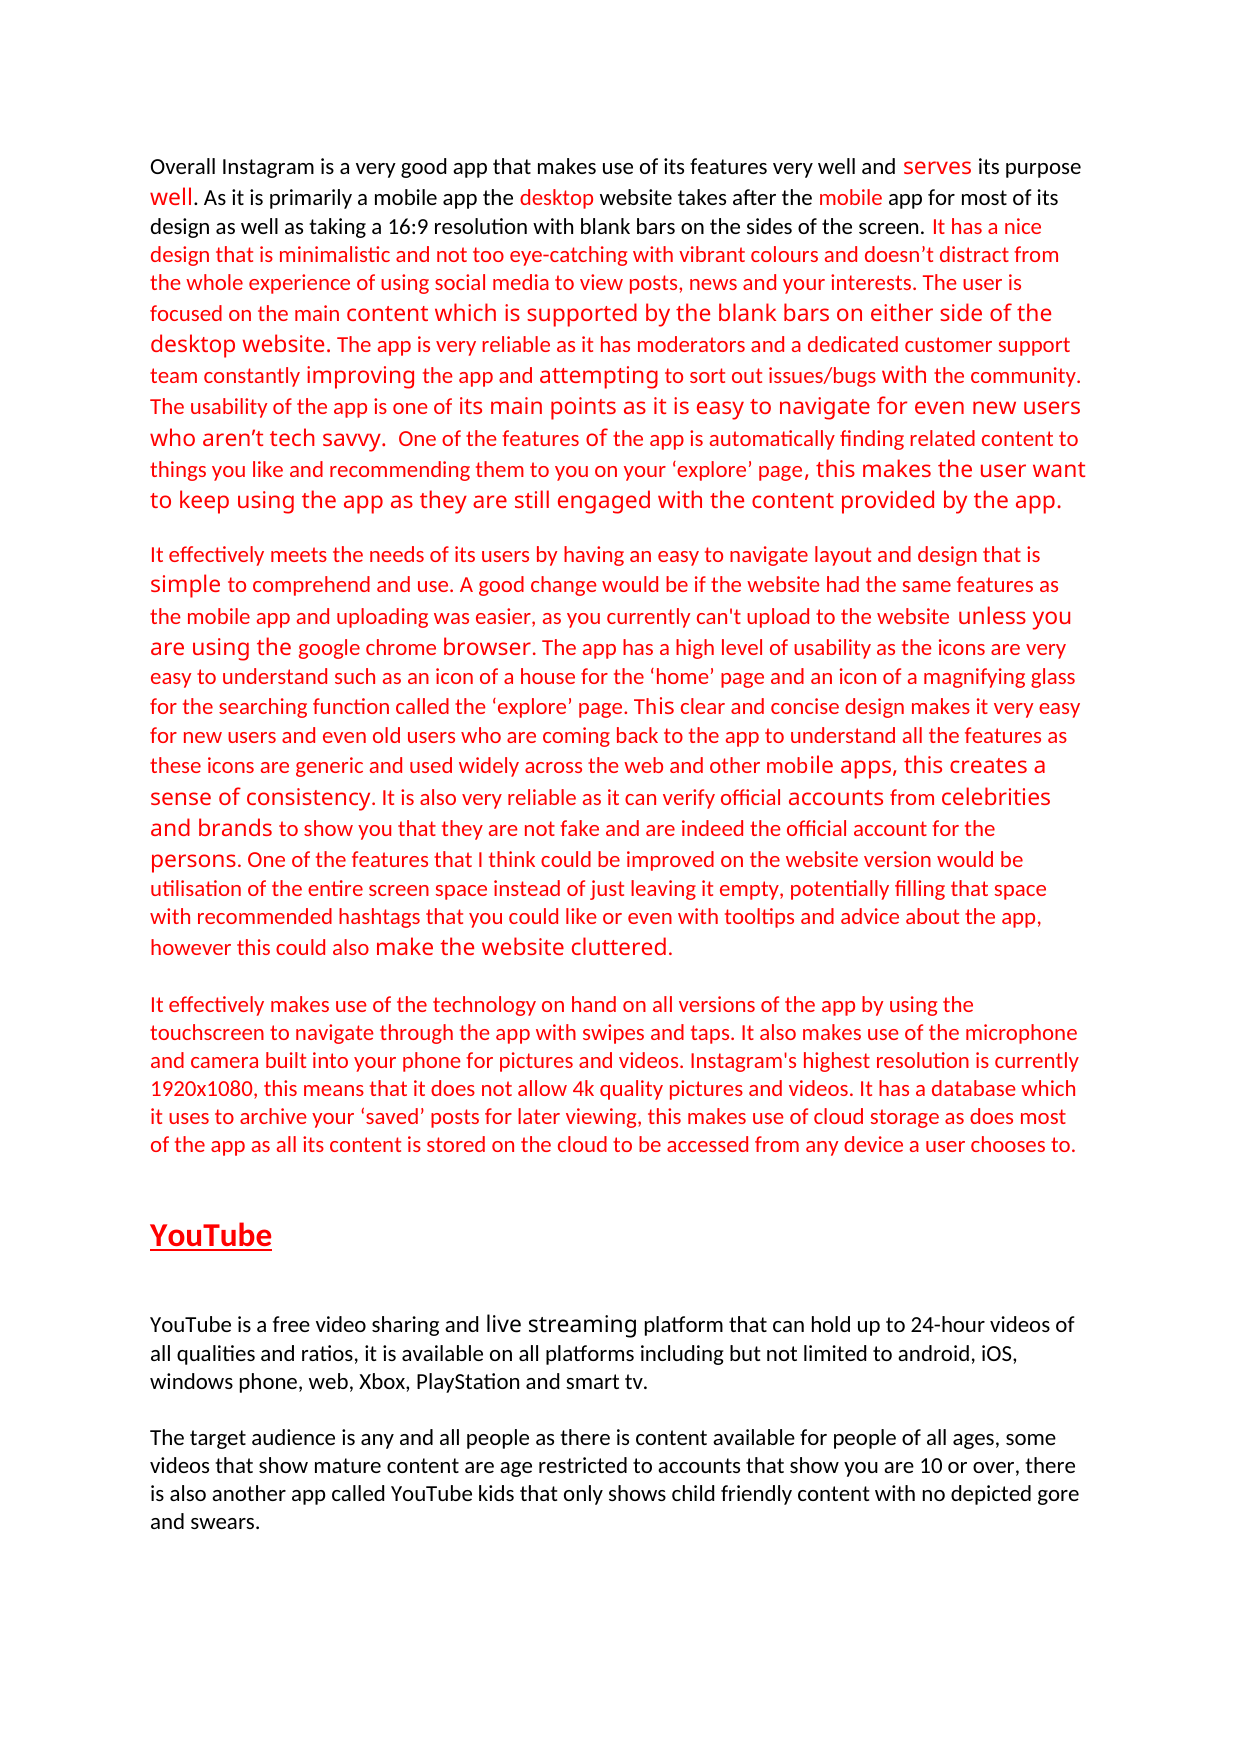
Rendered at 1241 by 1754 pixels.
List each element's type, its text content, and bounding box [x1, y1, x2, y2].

subtitle It effectively meets the needs of its users by having an easy to navigate layout and design that is simple to comprehend and use. A good change would be if the website had the same features as the mobile app and uploading was easier, as you currently can't upload to the website unless you are using the google chrome browser. The app has a high level of usability as the icons are very easy to understand such as an icon of a house for the ‘home’ page and an icon of a magnifying glass for the searching function called the ‘explore’ page. This clear and concise design makes it very easy for new users and even old users who are coming back to the app to understand all the features as these icons are generic and used widely across the web and other mobile apps, this creates a sense of consistency. It is also very reliable as it can verify official accounts from celebrities and brands to show you that they are not fake and are indeed the official account for the persons. One of the features that I think could be improved on the website version would be utilisation of the entire screen space instead of just leaving it empty, potentially filling that space with recommended hashtags that you could like or even with tooltips and advice about the app, however this could also make the website cluttered. [150, 540, 1090, 962]
text It effectively makes use of the technology on hand on all versions of the app by using the touchscreen to navigate through the app with swipes and taps. It also makes use of the microphone and camera built into your phone for pictures and videos. Instagram's highest resolution is currently 1920x1080, this means that it does not allow 4k quality pictures and videos. It has a database which it uses to archive your ‘saved’ posts for later viewing, this makes use of cloud storage as does most of the app as all its content is stored on the cloud to be accessed from any device a user chooses to. [150, 990, 1090, 1158]
text The target audience is any and all people as there is content available for people of all ages, some videos that show mature content are age restricted to accounts that show you are 10 or over, there is also another app called YouTube kids that only shows child friendly content with no depicted gore and swears. [150, 1423, 1090, 1535]
subtitle YouTube is a free video sharing and live streaming platform that can hold up to 24-hour videos of all qualities and ratios, it is available on all platforms including but not limited to android, iOS, windows phone, web, Xbox, PlayStation and smart tv. [150, 1308, 1090, 1395]
subtitle Overall Instagram is a very good app that makes use of its features very well and serves its purpose well. As it is primarily a mobile app the desktop website takes after the mobile app for most of its design as well as taking a 16:9 resolution with blank bars on the sides of the screen. It has a nice design that is minimalistic and not too eye-catching with vibrant colours and doesn’t distract from the whole experience of using social media to view posts, news and your interests. The user is focused on the main content which is supported by the blank bars on either side of the desktop website. The app is very reliable as it has moderators and a dedicated customer support team constantly improving the app and attempting to sort out issues/bugs with the community. The usability of the app is one of its main points as it is easy to navigate for even new users who aren’t tech savvy. One of the features of the app is automatically finding related content to things you like and recommending them to you on your ‘explore’ page, this makes the user want to keep using the app as they are still engaged with the content provided by the app. [150, 150, 1090, 515]
text YouTube [150, 1214, 1090, 1254]
